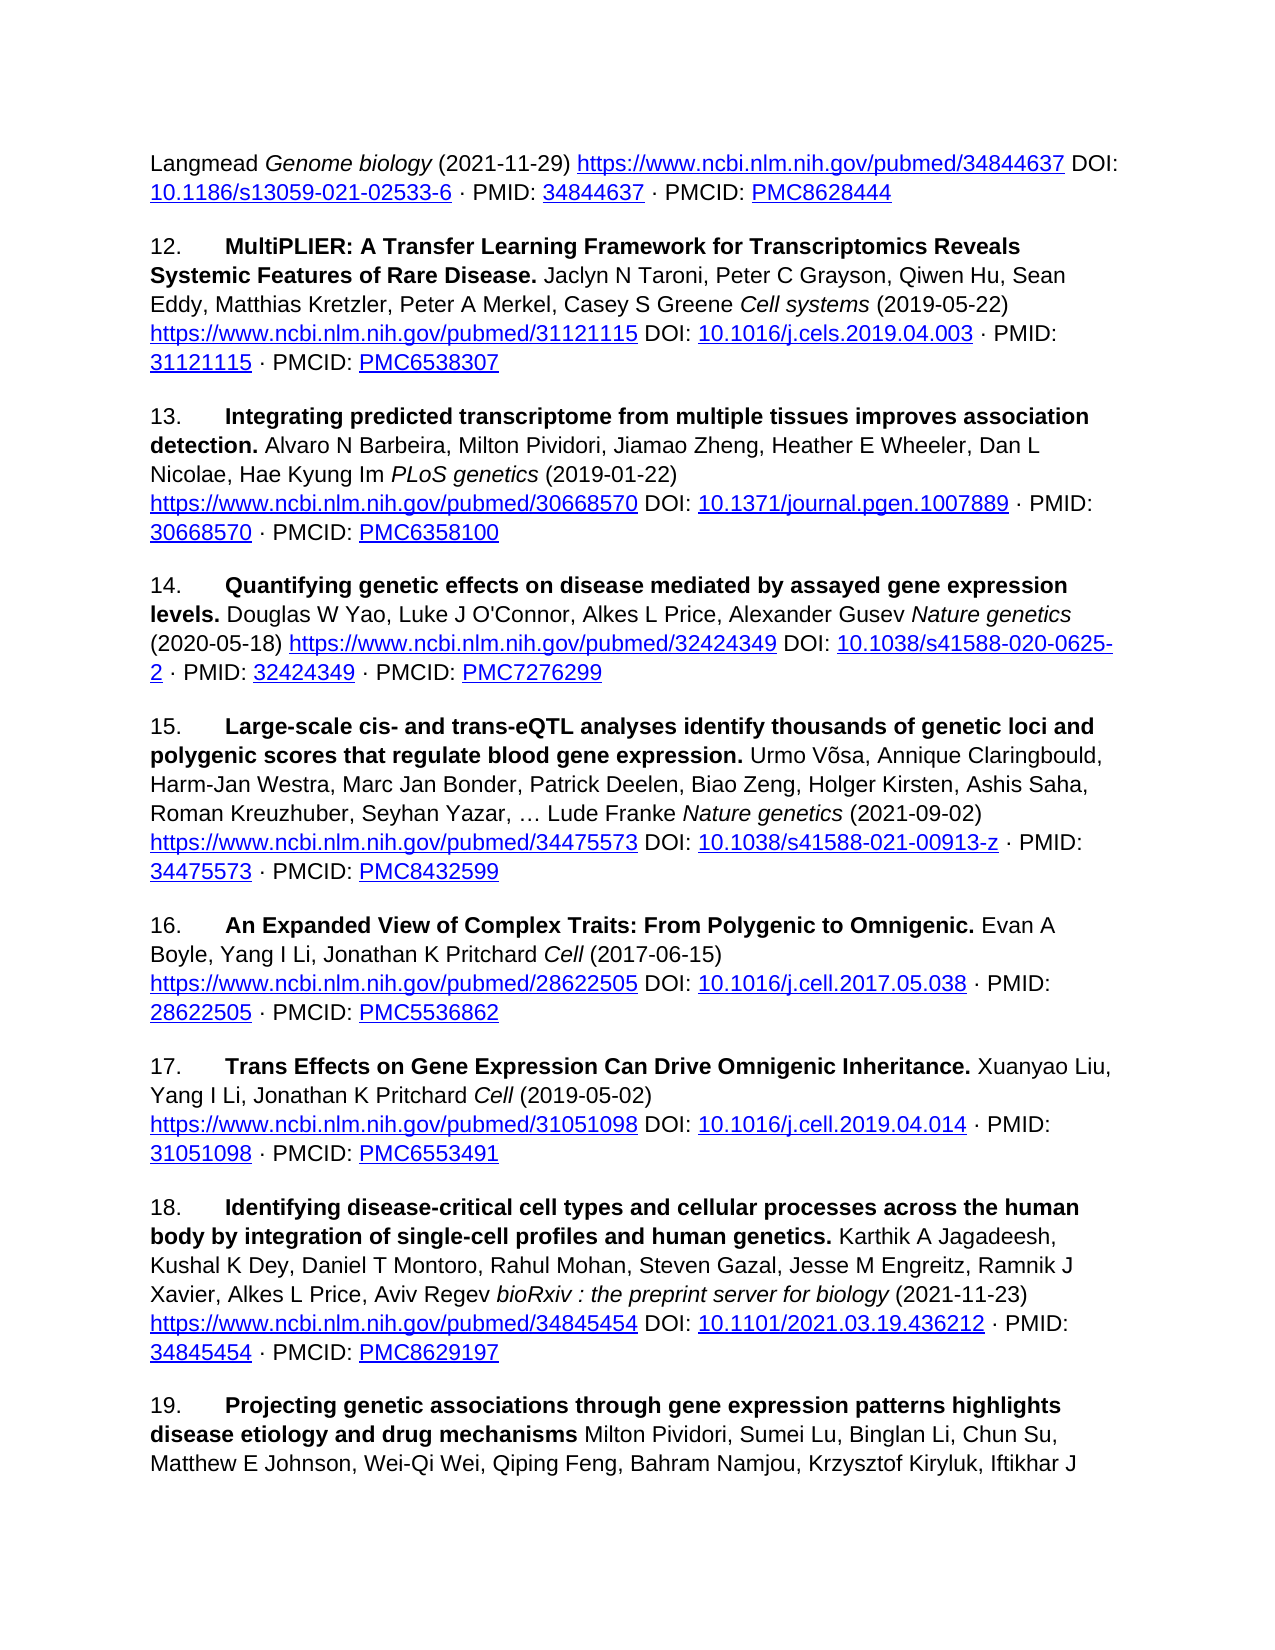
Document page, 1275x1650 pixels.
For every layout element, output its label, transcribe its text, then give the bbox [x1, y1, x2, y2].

text 12. MultiPLIER: A Transfer Learning Framework for Transcriptomics Reveals Systemic Features of Rare Disease. Jaclyn N Taroni, Peter C Grayson, Qiwen Hu, Sean Eddy, Matthias Kretzler, Peter A Merkel, Casey S Greene Cell systems (2019-05-22) https://www.ncbi.nlm.nih.gov/pubmed/31121115 DOI: 10.1016/j.cels.2019.04.003 · PMID: 31121115 · PMCID: PMC6538307 [150, 233, 1125, 375]
text 14. Quantifying genetic effects on disease mediated by assayed gene expression levels. Douglas W Yao, Luke J O'Connor, Alkes L Price, Alexander Gusev Nature genetics (2020-05-18) https://www.ncbi.nlm.nih.gov/pubmed/32424349 DOI: 10.1038/s41588-020-0625-2 · PMID: 32424349 · PMCID: PMC7276299 [150, 572, 1125, 686]
text 16. An Expanded View of Complex Traits: From Polygenic to Omnigenic. Evan A Boyle, Yang I Li, Jonathan K Pritchard Cell (2017-06-15) https://www.ncbi.nlm.nih.gov/pubmed/28622505 DOI: 10.1016/j.cell.2017.05.038 · PMID: 28622505 · PMCID: PMC5536862 [150, 912, 1125, 1025]
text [150, 150, 1125, 205]
text 17. Trans Effects on Gene Expression Can Drive Omnigenic Inheritance. Xuanyao Liu, Yang I Li, Jonathan K Pritchard Cell (2019-05-02) https://www.ncbi.nlm.nih.gov/pubmed/31051098 DOI: 10.1016/j.cell.2019.04.014 · PMID: 31051098 · PMCID: PMC6553491 [150, 1053, 1125, 1166]
text 18. Identifying disease-critical cell types and cellular processes across the human body by integration of single-cell profiles and human genetics. Karthik A Jagadeesh, Kushal K Dey, Daniel T Montoro, Rahul Mohan, Steven Gazal, Jesse M Engreitz, Ramnik J Xavier, Alkes L Price, Aviv Regev bioRxiv : the preprint server for biology (2021-11-23) https://www.ncbi.nlm.nih.gov/pubmed/34845454 DOI: 10.1101/2021.03.19.436212 · PMID: 34845454 · PMCID: PMC8629197 [150, 1194, 1125, 1365]
text 13. Integrating predicted transcriptome from multiple tissues improves association detection. Alvaro N Barbeira, Milton Pividori, Jiamao Zheng, Heather E Wheeler, Dan L Nicolae, Hae Kyung Im PLoS genetics (2019-01-22) https://www.ncbi.nlm.nih.gov/pubmed/30668570 DOI: 10.1371/journal.pgen.1007889 · PMID: 30668570 · PMCID: PMC6358100 [150, 403, 1125, 545]
text 15. Large-scale cis- and trans-eQTL analyses identify thousands of genetic loci and polygenic scores that regulate blood gene expression. Urmo Võsa, Annique Claringbould, Harm-Jan Westra, Marc Jan Bonder, Patrick Deelen, Biao Zeng, Holger Kirsten, Ashis Saha, Roman Kreuzhuber, Seyhan Yazar, … Lude Franke Nature genetics (2021-09-02) https://www.ncbi.nlm.nih.gov/pubmed/34475573 DOI: 10.1038/s41588-021-00913-z · PMID: 34475573 · PMCID: PMC8432599 [150, 713, 1125, 884]
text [150, 1392, 1125, 1477]
